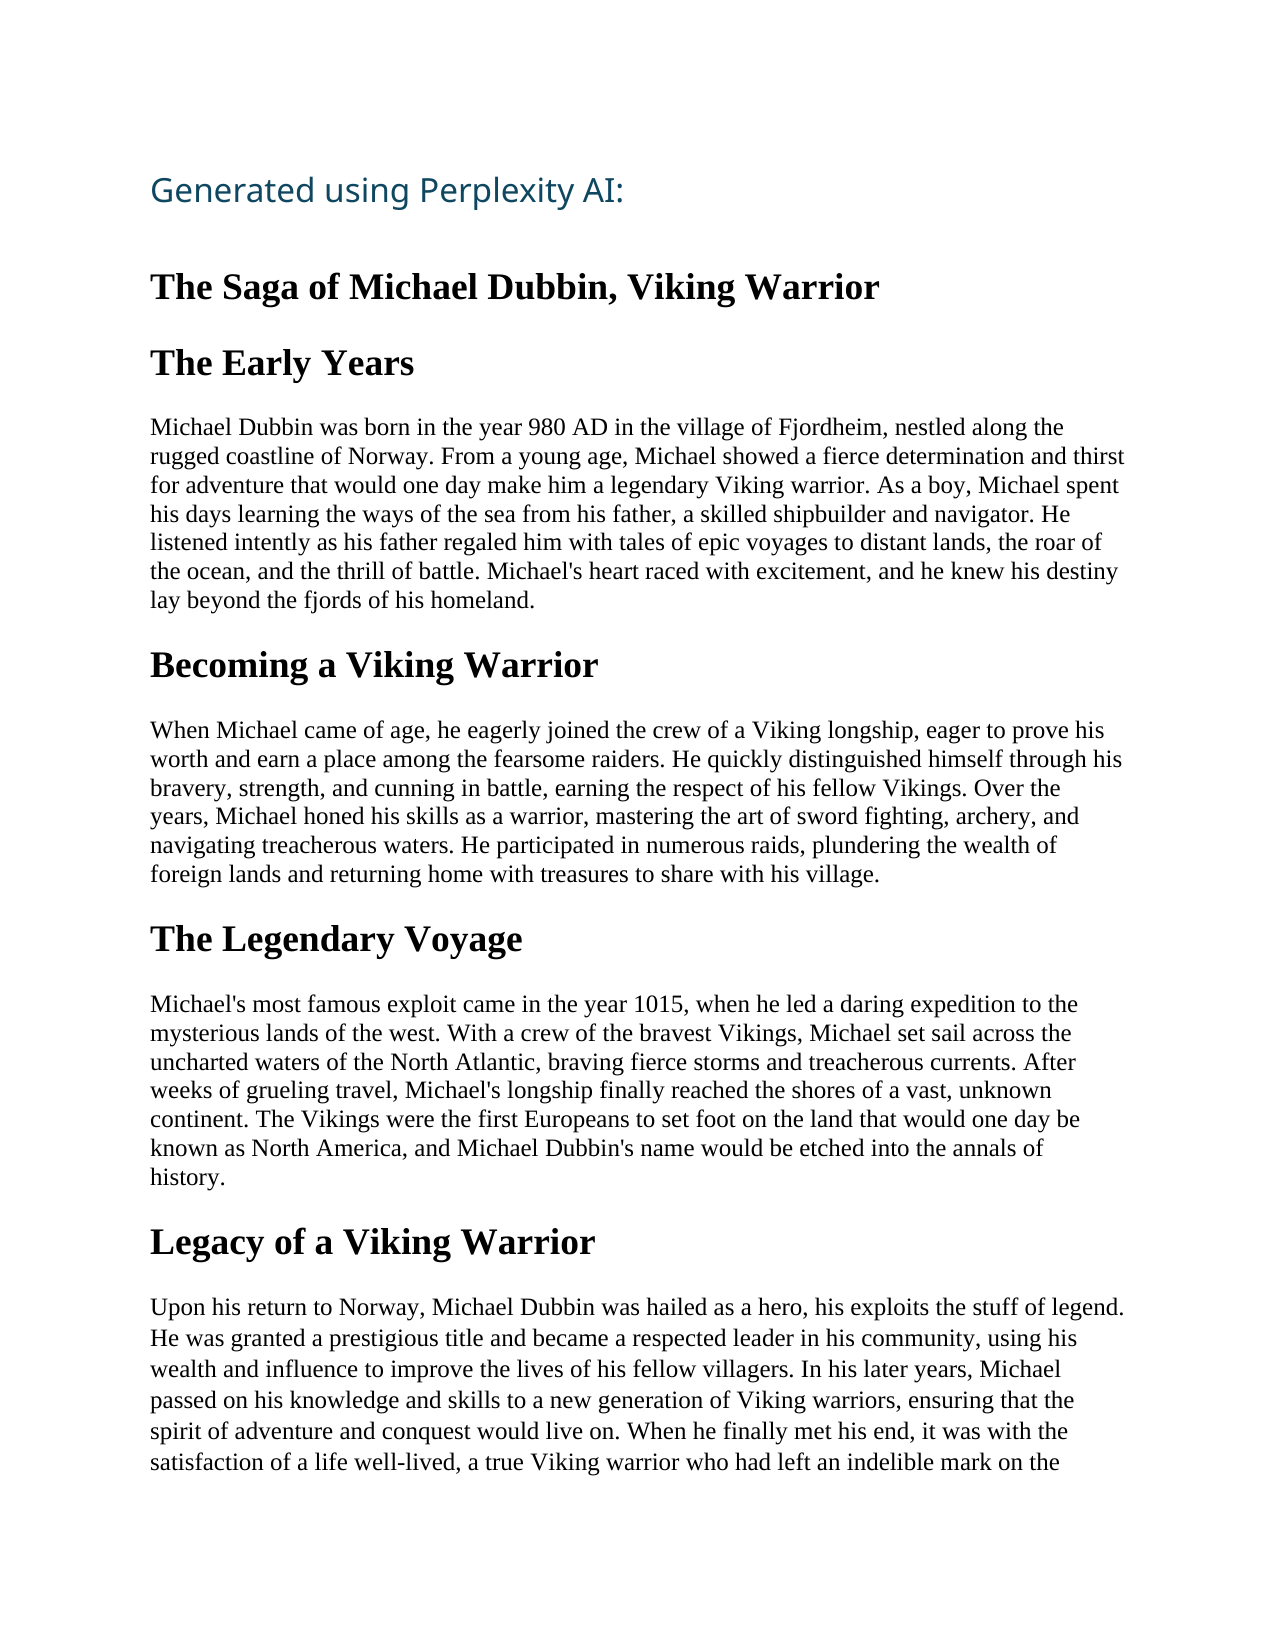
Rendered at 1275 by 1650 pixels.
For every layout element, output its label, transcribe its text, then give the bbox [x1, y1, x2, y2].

text When Michael came of age, he eagerly joined the crew of a Viking longship, eager to prove his worth and earn a place among the fearsome raiders. He quickly distinguished himself through his bravery, strength, and cunning in battle, earning the respect of his fellow Vikings. Over the years, Michael honed his skills as a warrior, mastering the art of sword fighting, archery, and navigating treacherous waters. He participated in numerous raids, plundering the wealth of foreign lands and returning home with treasures to share with his village. [150, 715, 1125, 888]
text Michael's most famous exploit came in the year 1015, when he led a daring expedition to the mysterious lands of the west. With a crew of the bravest Vikings, Michael set sail across the uncharted waters of the North Atlantic, braving fierce storms and treacherous currents. After weeks of grueling travel, Michael's longship finally reached the shores of a vast, unknown continent. The Vikings were the first Europeans to set foot on the land that would one day be known as North America, and Michael Dubbin's name would be etched into the annals of history. [150, 989, 1125, 1190]
text Legacy of a Viking Warrior [150, 1219, 1125, 1263]
text Michael Dubbin was born in the year 980 AD in the village of Fjordheim, nestled along the rugged coastline of Norway. From a young age, Michael showed a fierce determination and thirst for adventure that would one day make him a legendary Viking warrior. As a boy, Michael spent his days learning the ways of the sea from his father, a skilled shipbuilder and navigator. He listened intently as his father regaled him with tales of epic voyages to distant lands, the roar of the ocean, and the thrill of battle. Michael's heart raced with excitement, and he knew his destiny lay beyond the fjords of his homeland. [150, 412, 1125, 614]
text The Early Years [150, 340, 1125, 383]
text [150, 1292, 1125, 1476]
text The Legendary Voyage [150, 917, 1125, 960]
text Becoming a Viking Warrior [150, 643, 1125, 686]
subtitle Generated using Perplexity AI: The Saga of Michael Dubbin, Viking Warrior [150, 167, 1125, 308]
